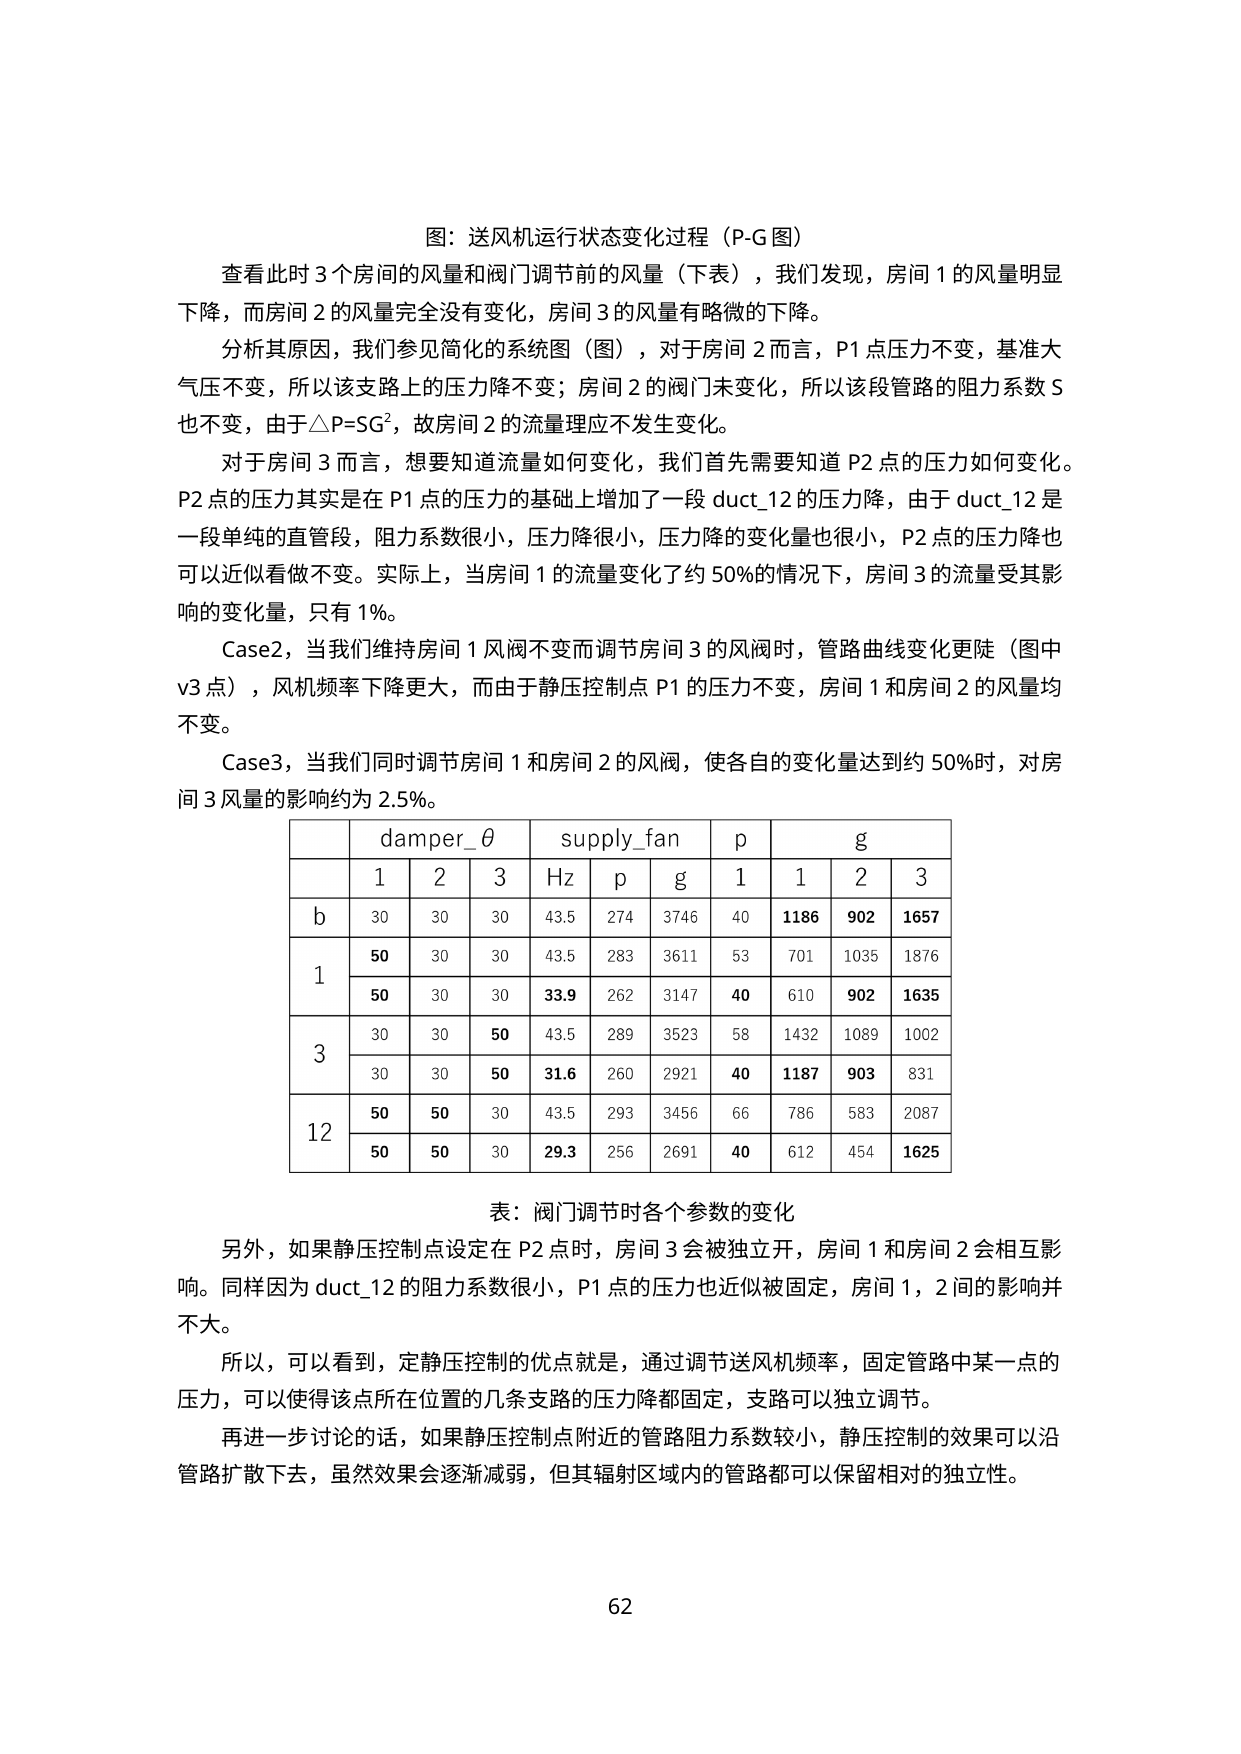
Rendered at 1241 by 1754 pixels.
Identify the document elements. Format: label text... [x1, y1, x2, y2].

text 对于房间3而言，想要知道流量如何变化，我们首先需要知道P2点的压力如何变化。P2点的压力其实是在P1点的压力的基础上增加了一段duct_12的压力降，由于duct_12是一段单纯的直管段，阻力系数很小，压力降很小，压力降的变化量也很小，P2点的压力降也可以近似看做不变。实际上，当房间1的流量变化了约50%的情况下，房间3的流量受其影响的变化量，只有1%。 [177, 442, 1063, 629]
text 查看此时3个房间的风量和阀门调节前的风量（下表），我们发现，房间1的风量明显下降，而房间2的风量完全没有变化，房间3的风量有略微的下降。 [177, 254, 1063, 329]
text Case2，当我们维持房间1风阀不变而调节房间3的风阀时，管路曲线变化更陡（图中v3点），风机频率下降更大，而由于静压控制点P1的压力不变，房间1和房间2的风量均不变。 [177, 629, 1063, 742]
picture [285, 816, 955, 1176]
text 再进一步讨论的话，如果静压控制点附近的管路阻力系数较小，静压控制的效果可以沿管路扩散下去，虽然效果会逐渐减弱，但其辐射区域内的管路都可以保留相对的独立性。 [177, 1417, 1063, 1492]
text 图：送风机运行状态变化过程（P-G图） [177, 217, 1063, 254]
text 分析其原因，我们参见简化的系统图（图），对于房间2而言，P1点压力不变，基准大气压不变，所以该支路上的压力降不变；房间2的阀门未变化，所以该段管路的阻力系数S也不变，由于△P=SG2，故房间2的流量理应不发生变化。 [177, 329, 1063, 442]
text 另外，如果静压控制点设定在P2点时，房间3会被独立开，房间1和房间2会相互影响。同样因为duct_12的阻力系数很小，P1点的压力也近似被固定，房间1，2间的影响并不大。 [177, 1229, 1063, 1342]
text 表：阀门调节时各个参数的变化 [177, 1192, 1063, 1229]
text Case3，当我们同时调节房间1和房间2的风阀，使各自的变化量达到约50%时，对房间3风量的影响约为2.5%。 [177, 742, 1063, 817]
text 所以，可以看到，定静压控制的优点就是，通过调节送风机频率，固定管路中某一点的压力，可以使得该点所在位置的几条支路的压力降都固定，支路可以独立调节。 [177, 1342, 1063, 1417]
